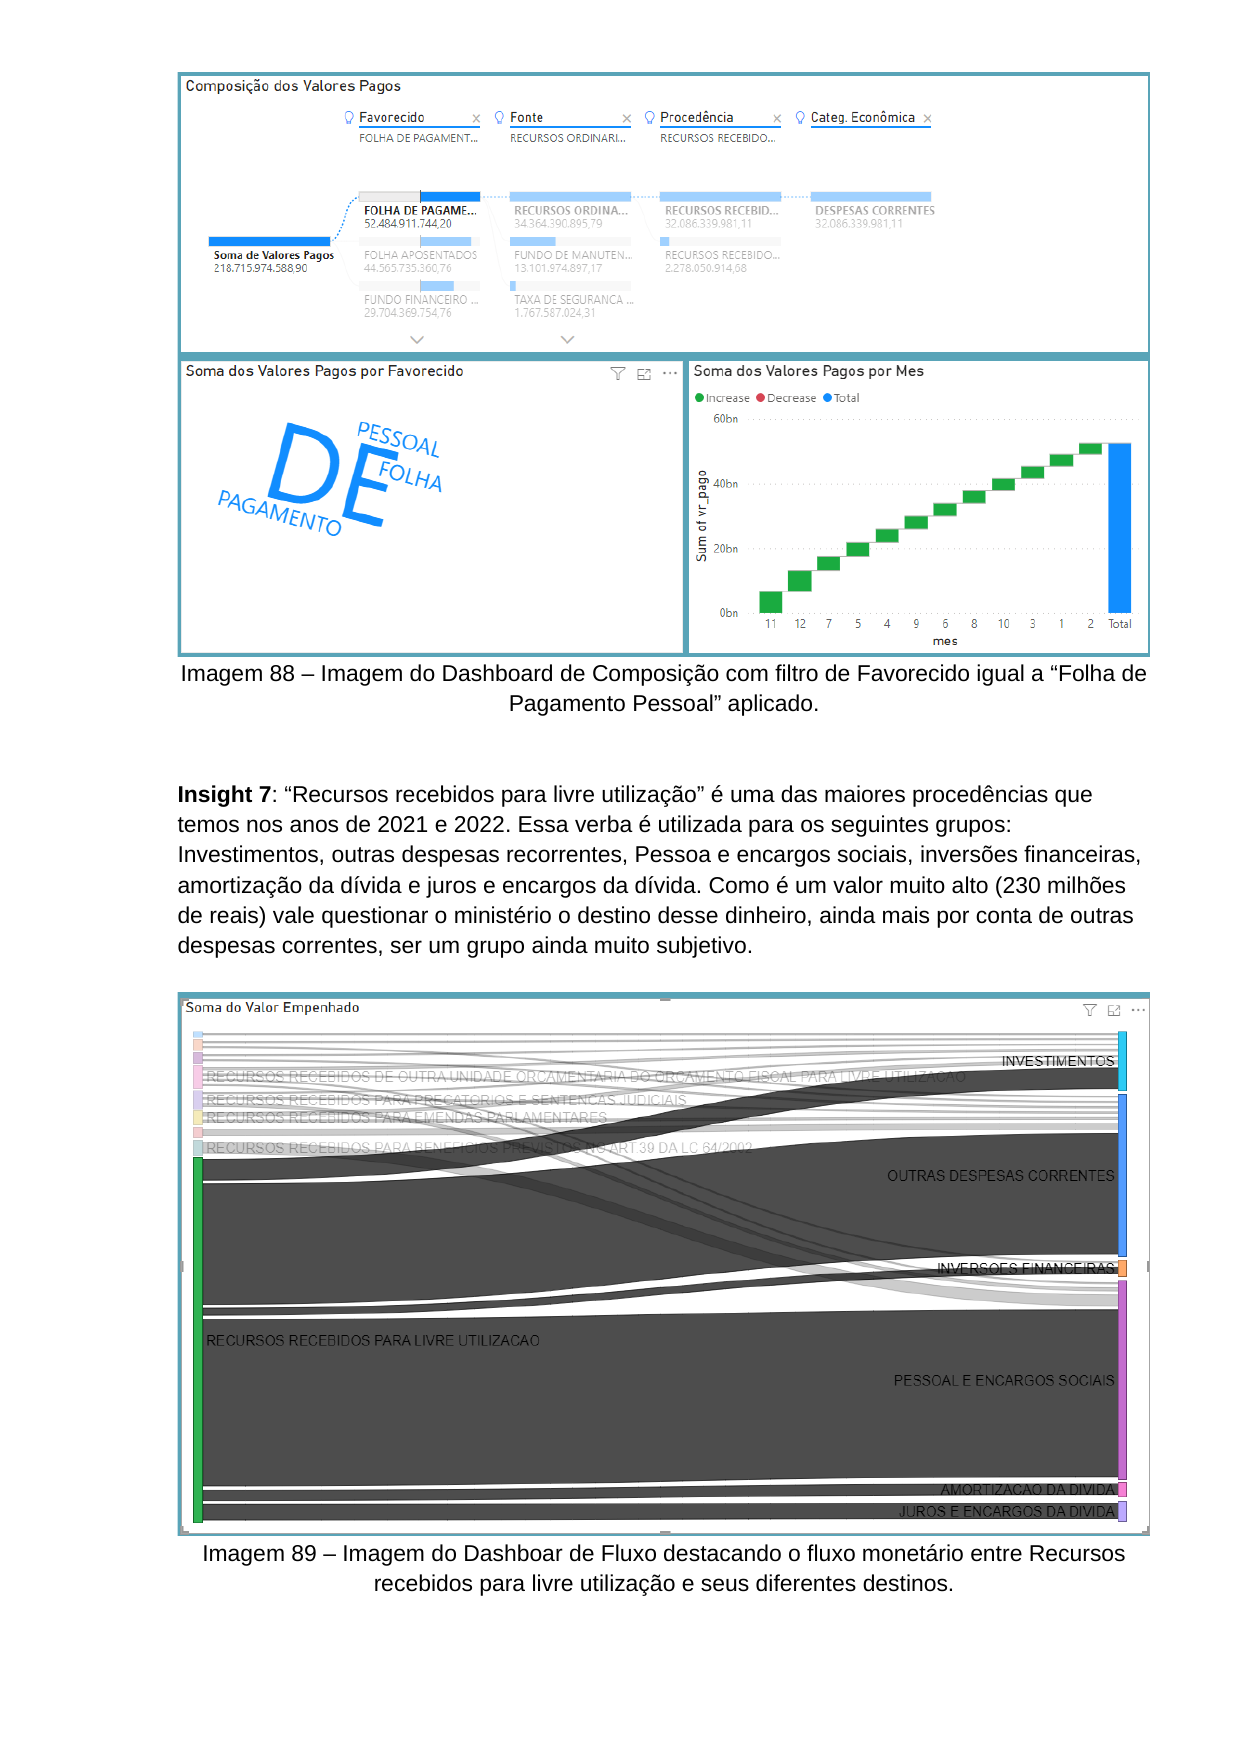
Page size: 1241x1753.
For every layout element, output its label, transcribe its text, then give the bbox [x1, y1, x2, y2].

picture [177, 72, 1150, 657]
text Imagem 89 – Imagem do Dashboar de Fluxo destacando o fluxo monetário entre Recursos recebidos para livre utilização e seus diferentes destinos. [177, 1540, 1151, 1596]
picture [177, 992, 1150, 1536]
text Imagem 88 – Imagem do Dashboard de Composição com filtro de Favorecido igual a “Folha de Pagamento Pessoal” aplicado. [177, 660, 1151, 717]
text Insight 7: “Recursos recebidos para livre utilização” é uma das maiores procedências que temos nos anos de 2021 e 2022. Essa verba é utilizada para os seguintes grupos: Investimentos, outras despesas recorrentes, Pessoa e encargos sociais, inversões financeiras, amortização da dívida e juros e encargos da dívida. Como é um valor muito alto (230 milhões de reais) vale questionar o ministério o destino desse dinheiro, ainda mais por conta de outras despesas correntes, ser um grupo ainda muito subjetivo. [177, 781, 1151, 958]
